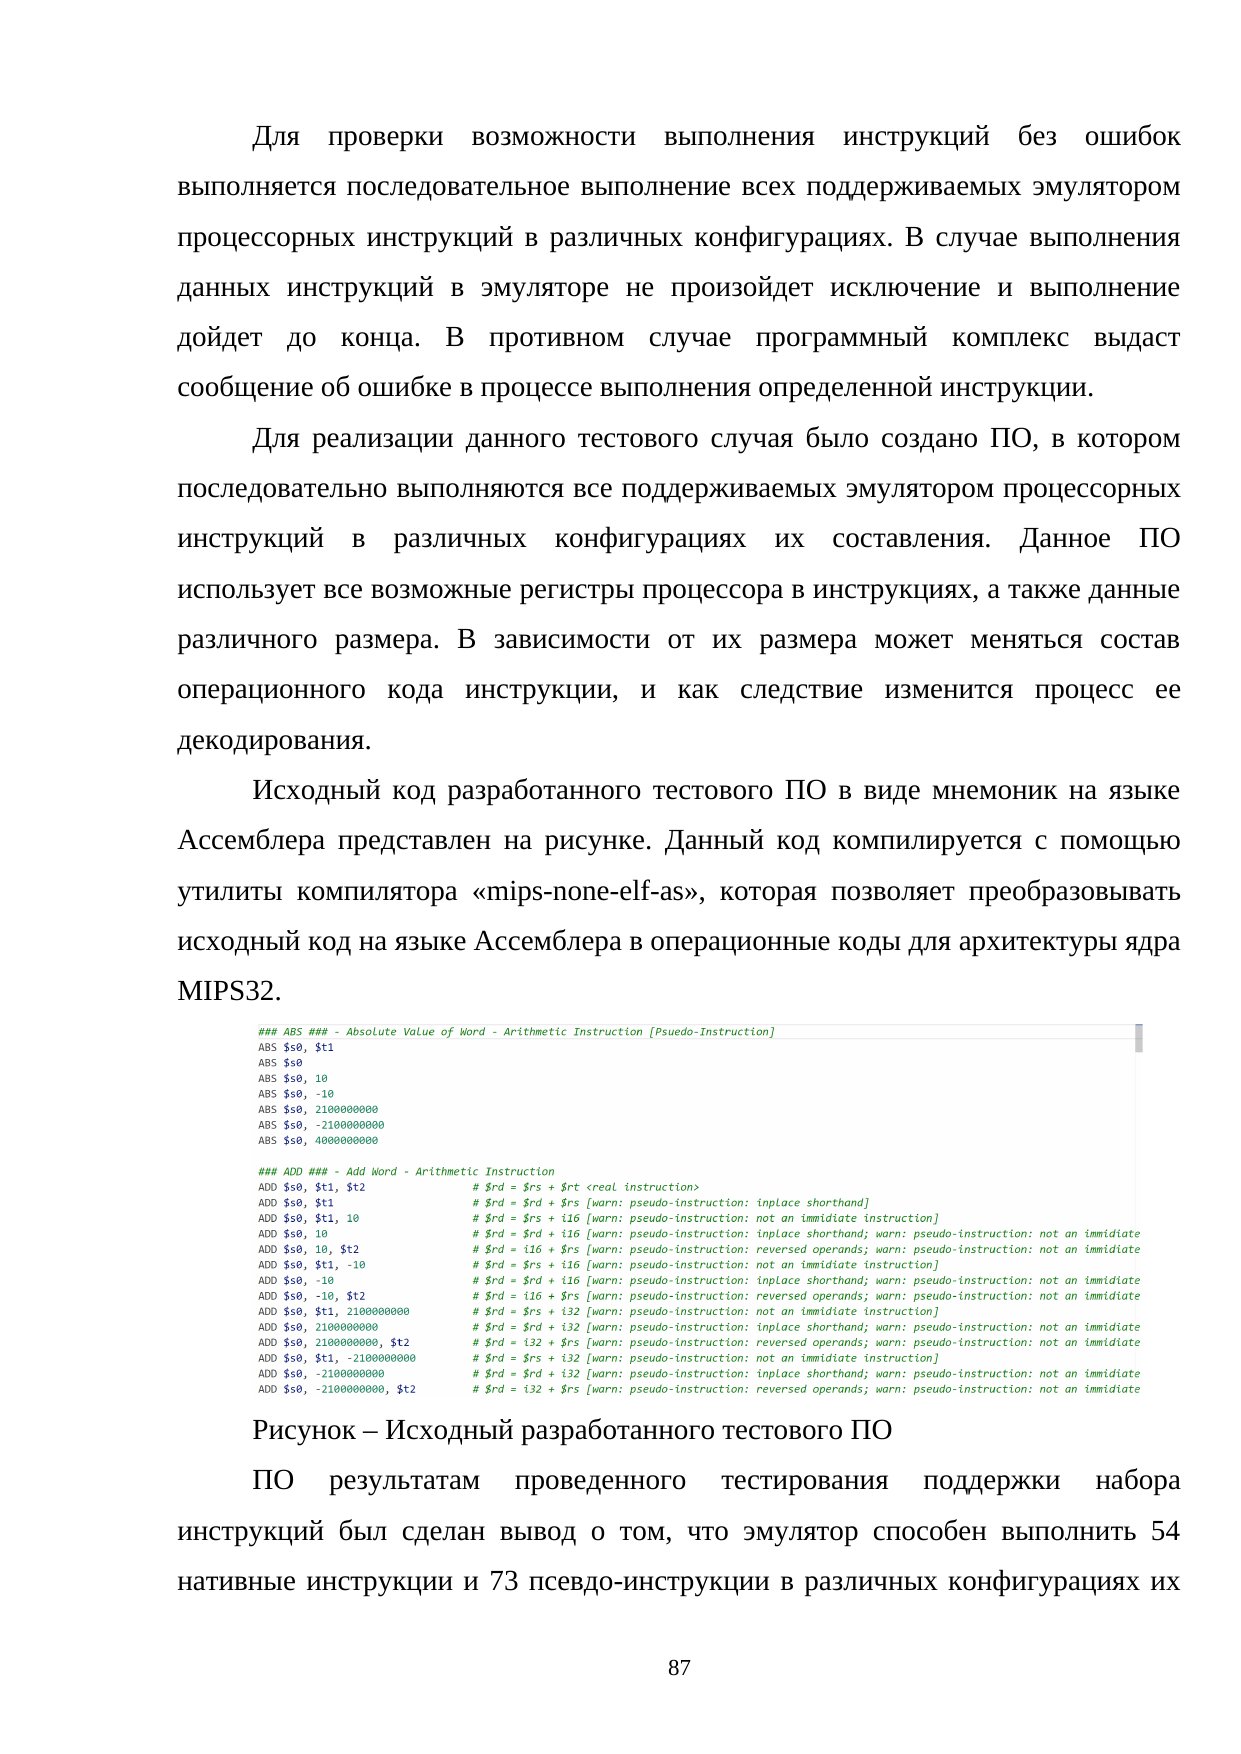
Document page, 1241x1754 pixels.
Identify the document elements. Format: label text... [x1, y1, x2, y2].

text Для реализации данного тестового случая было создано ПО, в котором последовательно выполняются все поддерживаемых эмулятором процессорных инструкций в различных конфигурациях их составления. Данное ПО использует все возможные регистры процессора в инструкциях, а также данные различного размера. В зависимости от их размера может меняться состав операционного кода инструкции, и как следствие изменится процесс ее декодирования. [177, 420, 1182, 755]
text Рисунок – Исходный разработанного тестового ПО [177, 1412, 1182, 1446]
picture [252, 1023, 1143, 1396]
text Исходный код разработанного тестового ПО в виде мнемоник на языке Ассемблера представлен на рисунке. Данный код компилируется с помощью утилиты компилятора «mips-none-elf-as», которая позволяет преобразовывать исходный код на языке Ассемблера в операционные коды для архитектуры ядра MIPS32. [177, 772, 1182, 1007]
text Для проверки возможности выполнения инструкций без ошибок выполняется последовательное выполнение всех поддерживаемых эмулятором процессорных инструкций в различных конфигурациях. В случае выполнения данных инструкций в эмуляторе не произойдет исключение и выполнение дойдет до конца. В противном случае программный комплекс выдаст сообщение об ошибке в процессе выполнения определенной инструкции. [177, 118, 1182, 403]
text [177, 1462, 1182, 1596]
